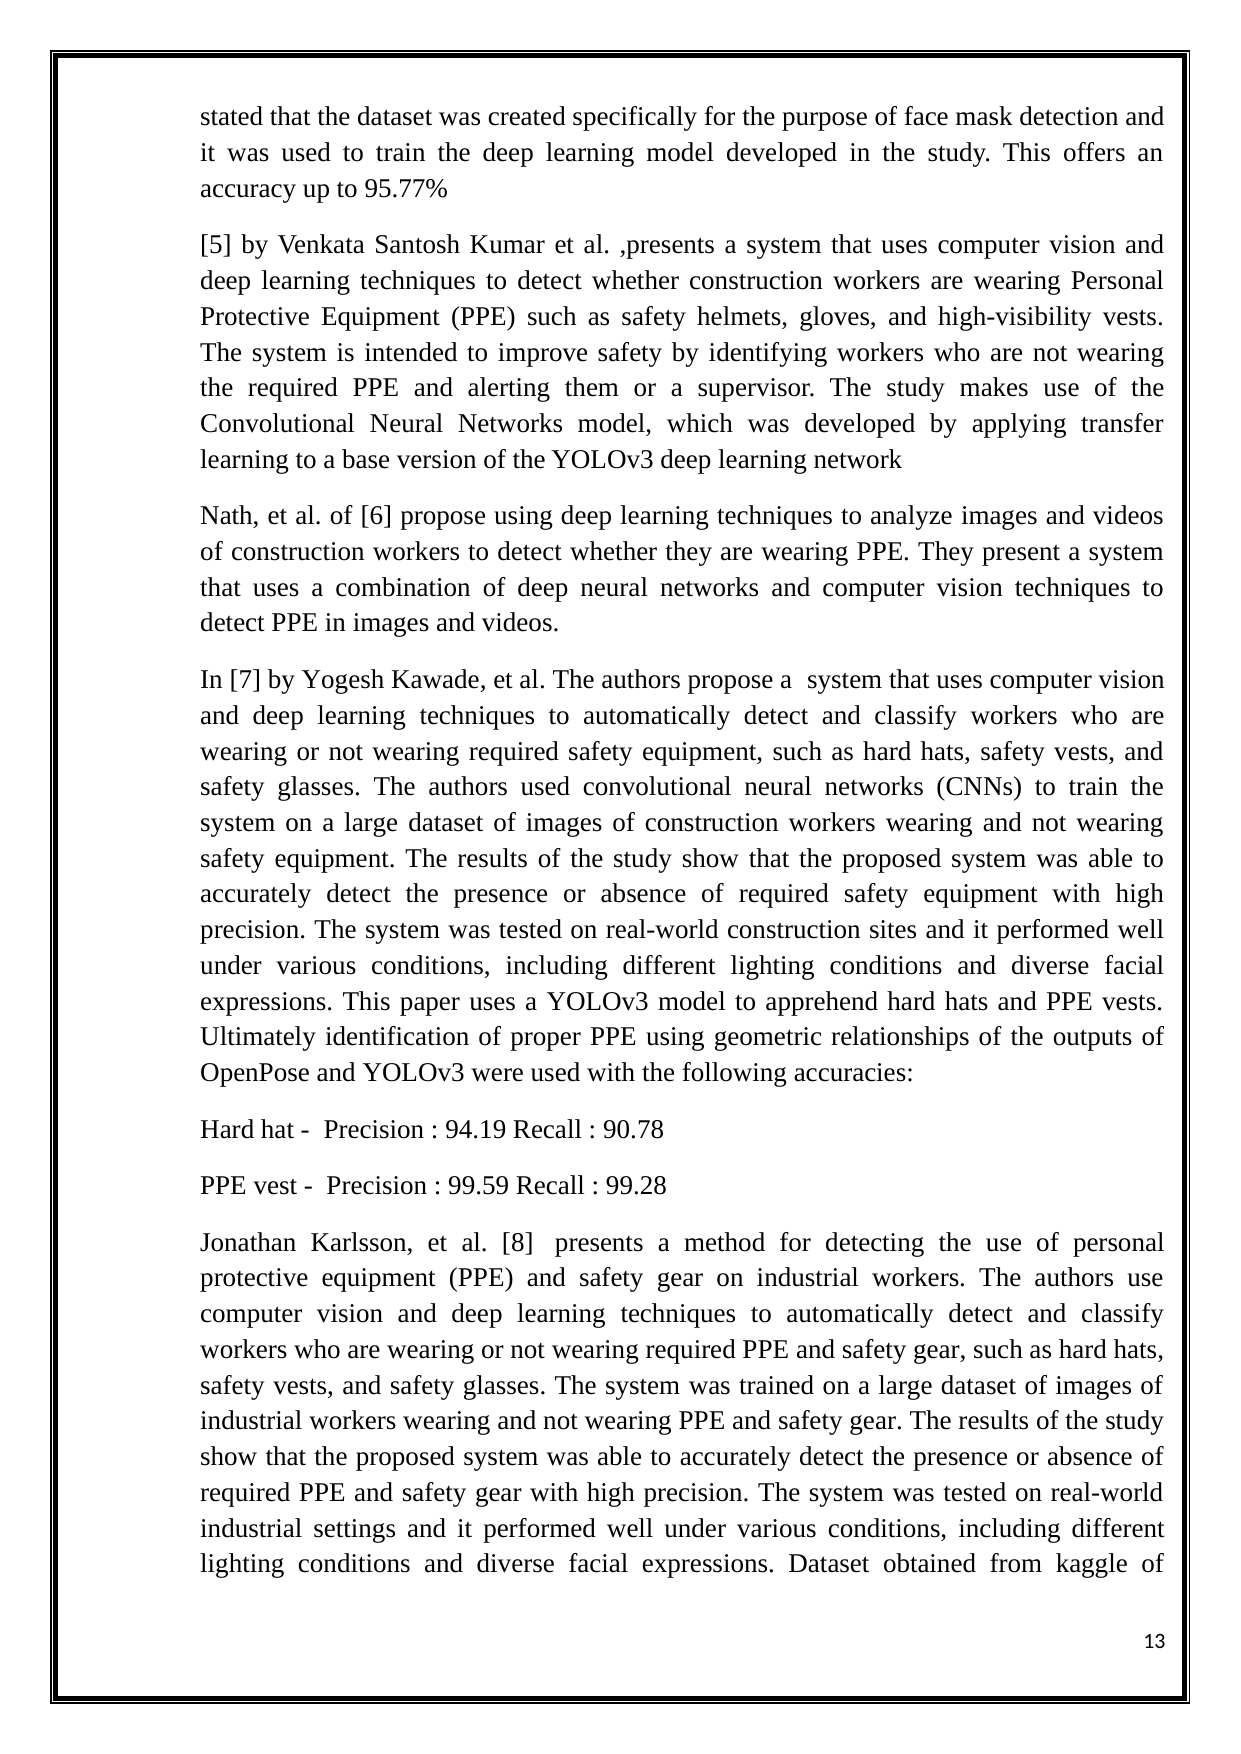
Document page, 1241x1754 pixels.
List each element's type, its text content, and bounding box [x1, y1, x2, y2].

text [200, 1226, 1165, 1578]
text [5] by Venkata Santosh Kumar et al. ,presents a system that uses computer vision and deep learning techniques to detect whether construction workers are wearing Personal Protective Equipment (PPE) such as safety helmets, gloves, and high-visibility vests. The system is intended to improve safety by identifying workers who are not wearing the required PPE and alerting them or a supervisor. The study makes use of the Convolutional Neural Networks model, which was developed by applying transfer learning to a base version of the YOLOv3 deep learning network [200, 228, 1165, 474]
text In [7] by Yogesh Kawade, et al. The authors propose a system that uses computer vision and deep learning techniques to automatically detect and classify workers who are wearing or not wearing required safety equipment, such as hard hats, safety vests, and safety glasses. The authors used convolutional neural networks (CNNs) to train the system on a large dataset of images of construction workers wearing and not wearing safety equipment. The results of the study show that the proposed system was able to accurately detect the presence or absence of required safety equipment with high precision. The system was tested on real-world construction sites and it performed well under various conditions, including different lighting conditions and diverse facial expressions. This paper uses a YOLOv3 model to apprehend hard hats and PPE vests. Ultimately identification of proper PPE using geometric relationships of the outputs of OpenPose and YOLOv3 were used with the following accuracies: [200, 663, 1165, 1087]
text Nath, et al. of [6] propose using deep learning techniques to analyze images and videos of construction workers to detect whether they are wearing PPE. They present a system that uses a combination of deep neural networks and computer vision techniques to detect PPE in images and videos. [200, 499, 1165, 638]
text PPE vest - Precision : 99.59 Recall : 99.28 [200, 1169, 1165, 1200]
text Hard hat - Precision : 94.19 Recall : 90.78 [200, 1113, 1165, 1144]
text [200, 100, 1165, 203]
